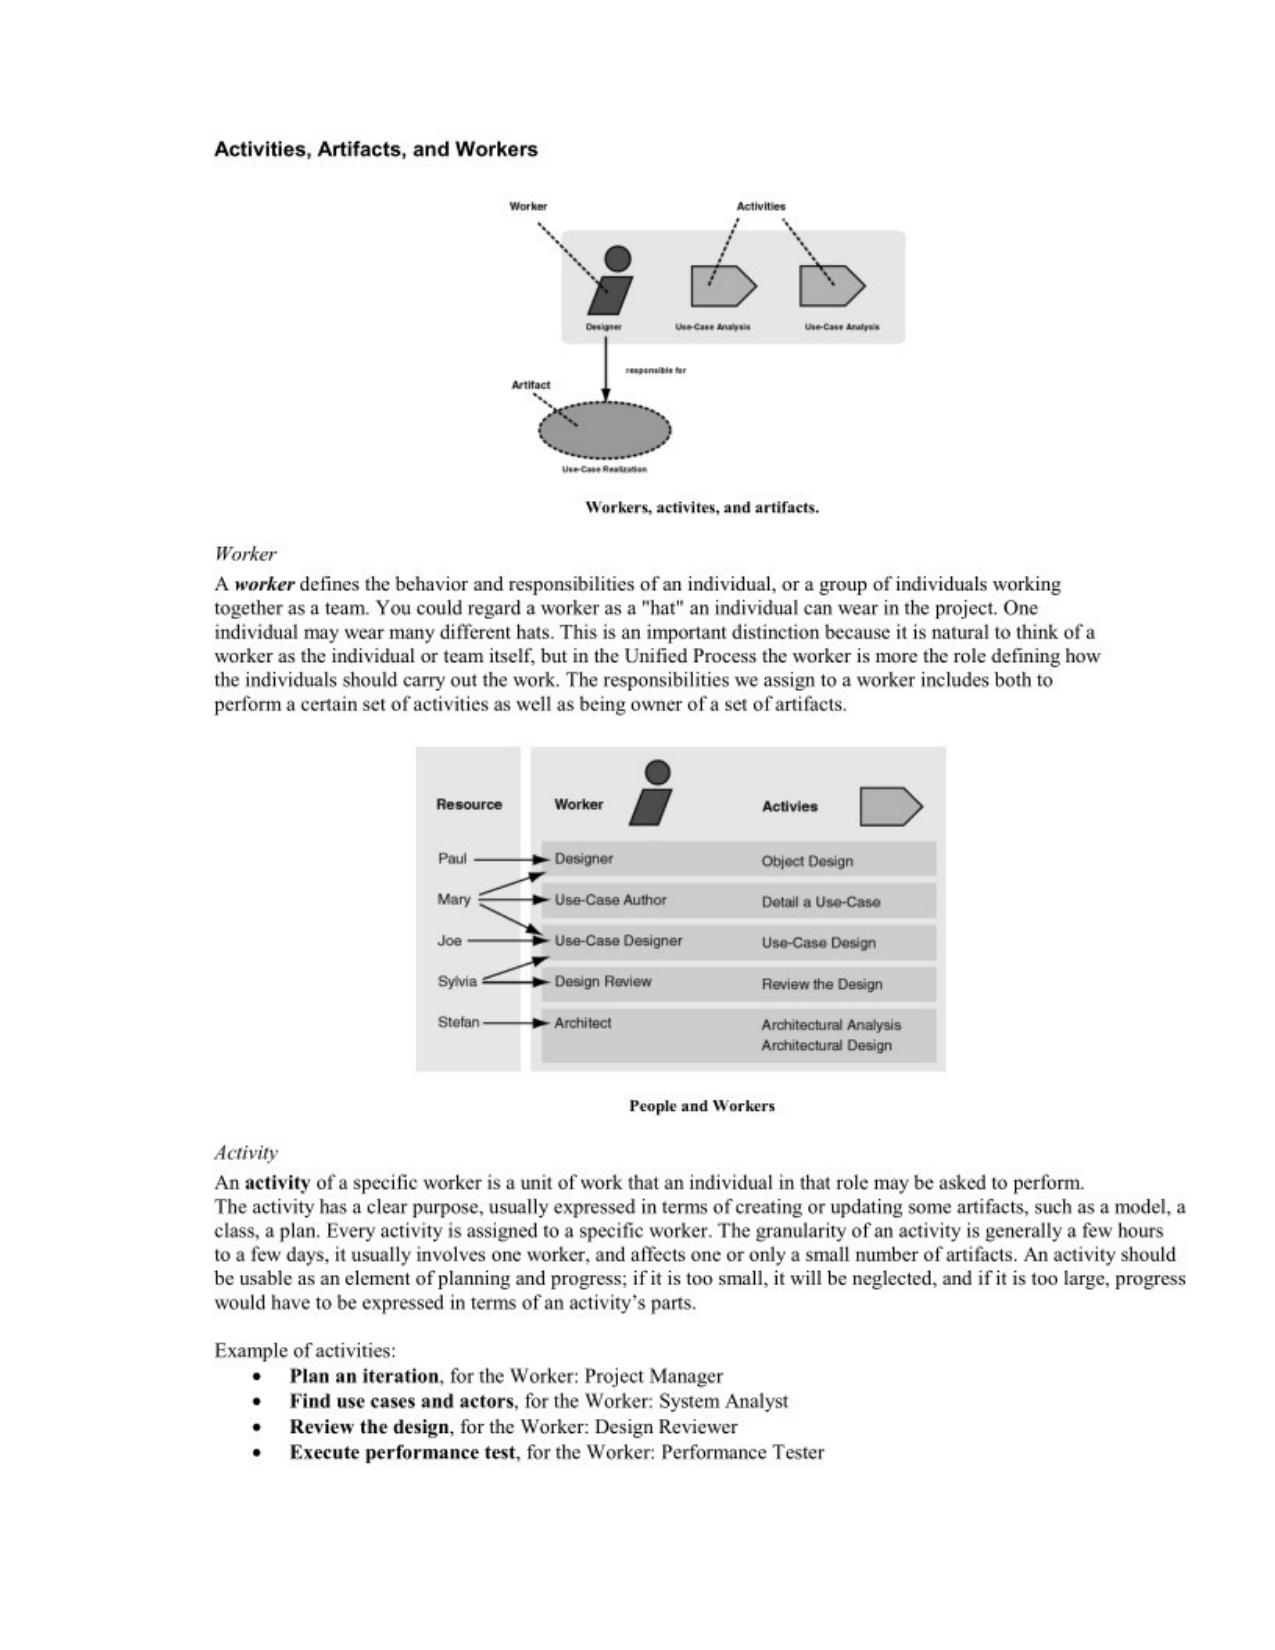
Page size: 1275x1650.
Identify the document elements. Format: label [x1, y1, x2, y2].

picture [199, 117, 1209, 1468]
